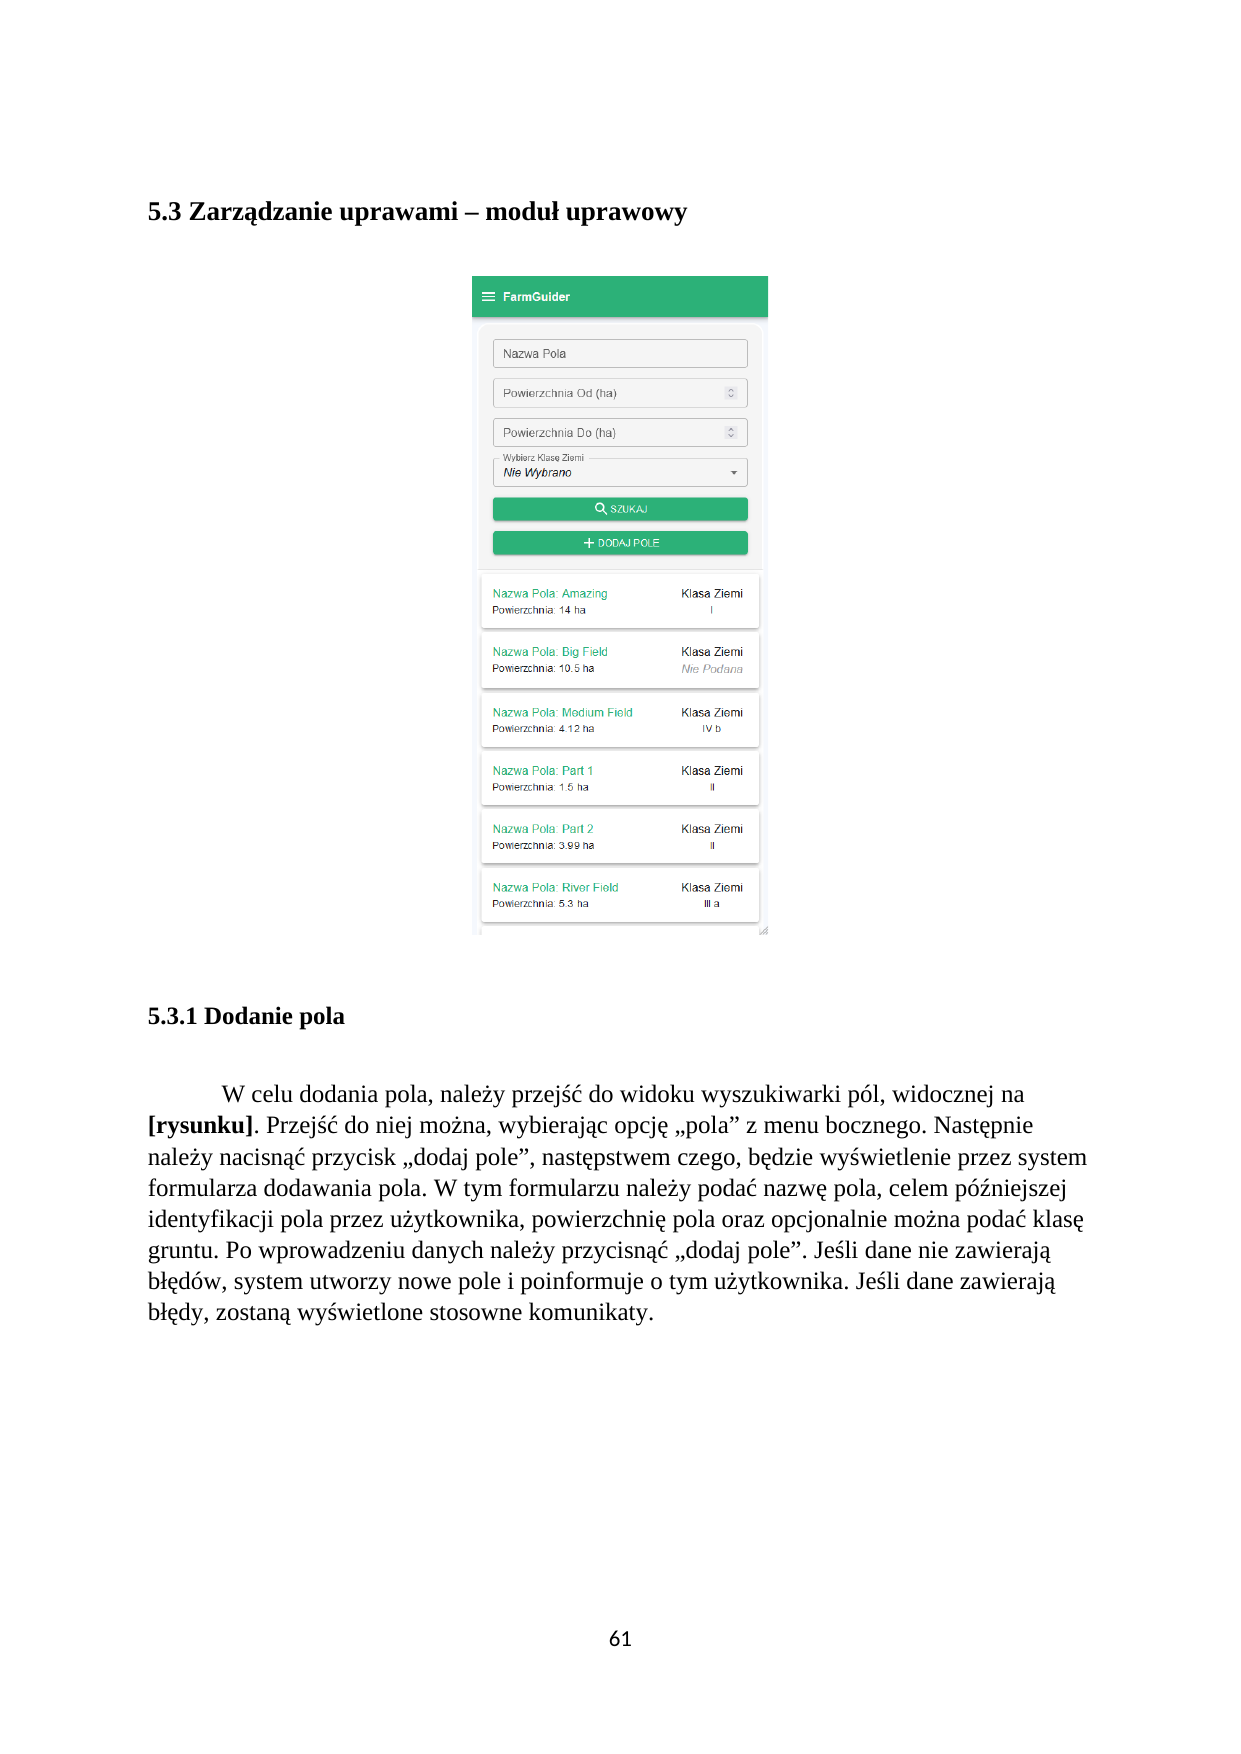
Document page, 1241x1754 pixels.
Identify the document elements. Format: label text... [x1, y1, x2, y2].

subtitle 5.3 Zarządzanie uprawami – moduł uprawowy [148, 195, 1093, 226]
picture [472, 276, 769, 935]
text W celu dodania pola, należy przejść do widoku wyszukiwarki pól, widocznej na [rysunku]. Przejść do niej można, wybierając opcję „pola” z menu bocznego. Następnie należy nacisnąć przycisk „dodaj pole”, następstwem czego, będzie wyświetlenie przez system formularza dodawania pola. W tym formularzu należy podać nazwę pola, celem późniejszej identyfikacji pola przez użytkownika, powierzchnię pola oraz opcjonalnie można podać klasę gruntu. Po wprowadzeniu danych należy przycisnąć „dodaj pole”. Jeśli dane nie zawierają błędów, system utworzy nowe pole i poinformuje o tym użytkownika. Jeśli dane zawierają błędy, zostaną wyświetlone stosowne komunikaty. [148, 1079, 1093, 1326]
subtitle 5.3.1 Dodanie pola [148, 1001, 1093, 1029]
